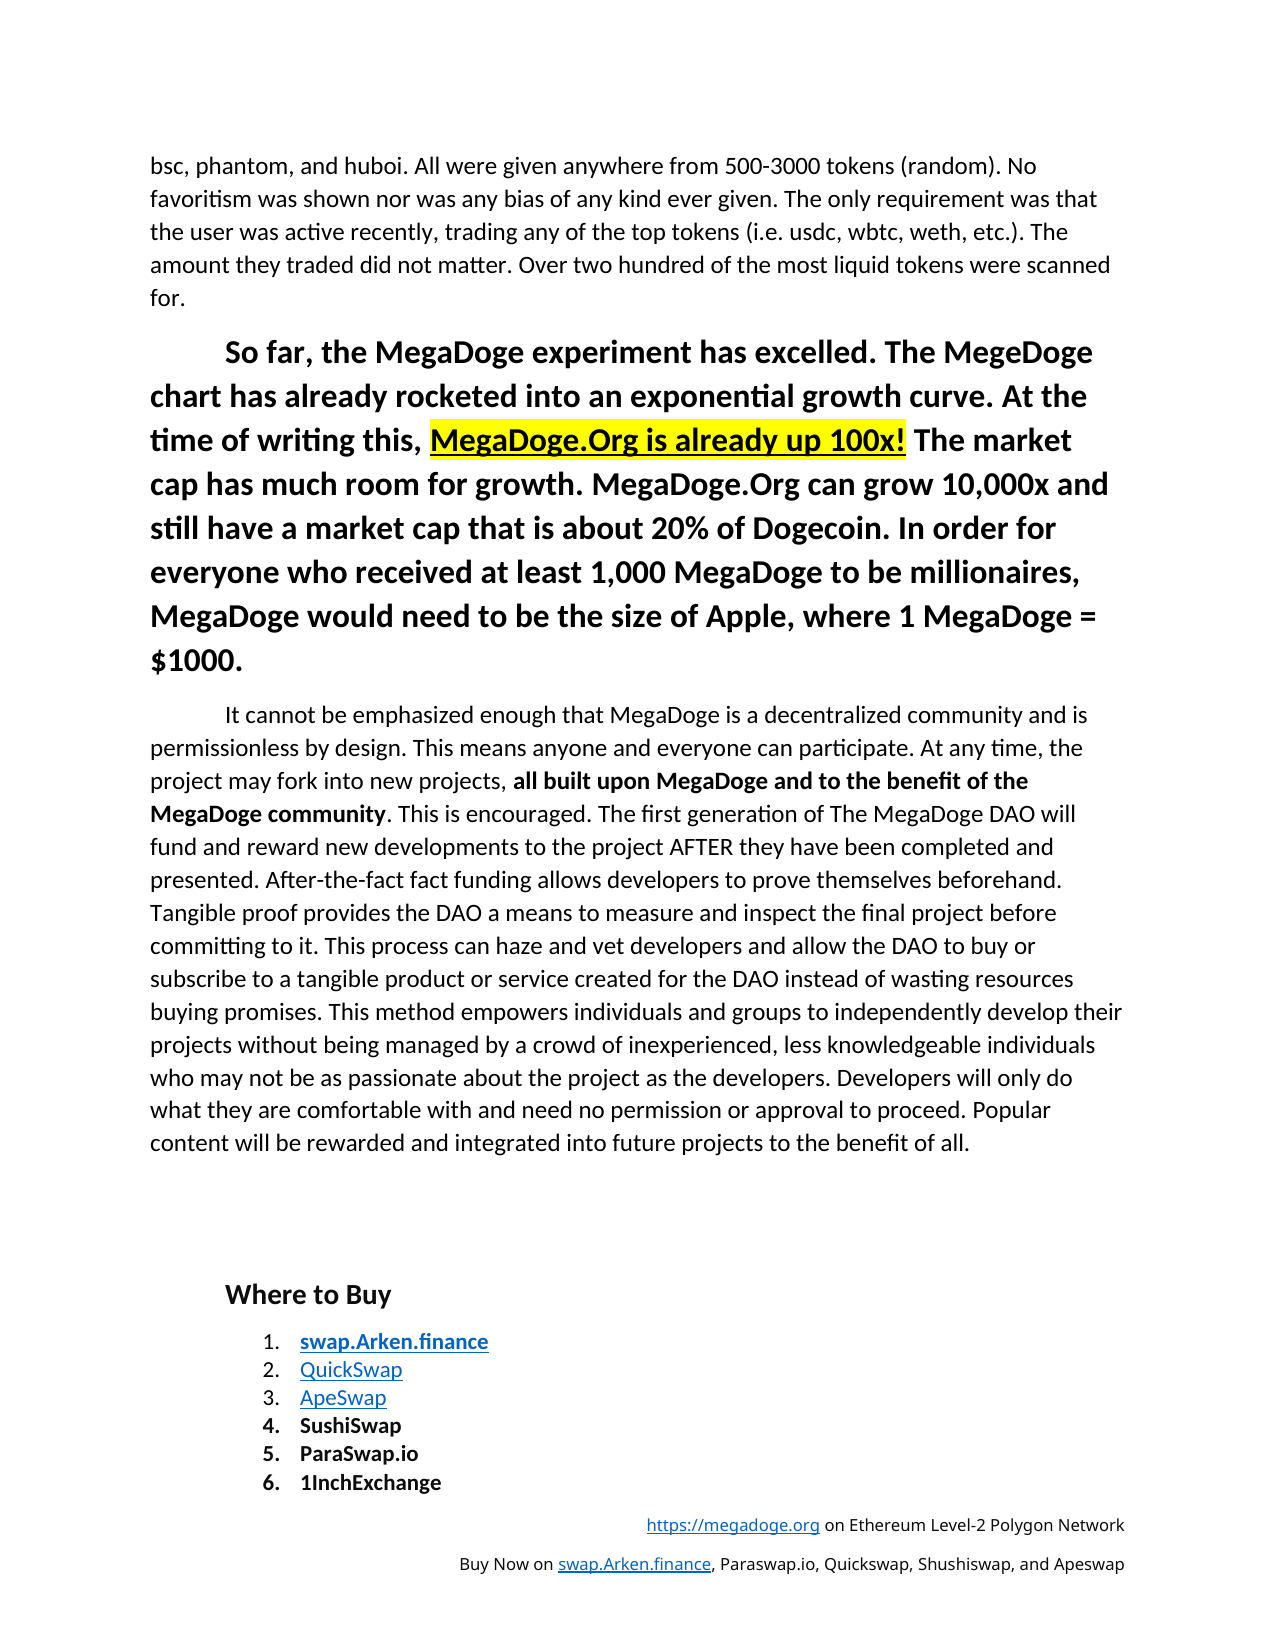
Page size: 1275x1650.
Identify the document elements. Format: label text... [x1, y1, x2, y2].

list SushiSwap [262, 1412, 1125, 1439]
text So far, the MegaDoge experiment has excelled. The MegeDoge chart has already rocketed into an exponential growth curve. At the time of writing this, MegaDoge.Org is already up 100x! The market cap has much room for growth. MegaDoge.Org can grow 10,000x and still have a market cap that is about 20% of Dogecoin. In order for everyone who received at least 1,000 MegaDoge to be millionaires, MegaDoge would need to be the size of Apple, where 1 MegaDoge = $1000. [150, 331, 1125, 680]
text It cannot be emphasized enough that MegaDoge is a decentralized community and is permissionless by design. This means anyone and everyone can participate. At any time, the project may fork into new projects, all built upon MegaDoge and to the benefit of the MegaDoge community. This is encouraged. The first generation of The MegaDoge DAO will fund and reward new developments to the project AFTER they have been completed and presented. After-the-fact fact funding allows developers to prove themselves beforehand. Tangible proof provides the DAO a means to measure and inspect the final project before committing to it. This process can haze and vet developers and allow the DAO to buy or subscribe to a tangible product or service created for the DAO instead of wasting resources buying promises. This method empowers individuals and groups to independently develop their projects without being managed by a crowd of inexperienced, less knowledgeable individuals who may not be as passionate about the project as the developers. Developers will only do what they are comfortable with and need no permission or approval to proceed. Popular content will be rewarded and integrated into future projects to the benefit of all. [150, 699, 1125, 1158]
list ParaSwap.io [262, 1439, 1125, 1468]
text Where to Buy [150, 1276, 1125, 1312]
list swap.Arken.finance [262, 1327, 1125, 1356]
list ApeSwap [262, 1383, 1125, 1412]
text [150, 150, 1125, 312]
list 1InchExchange [262, 1468, 1125, 1496]
list QuickSwap [262, 1356, 1125, 1383]
